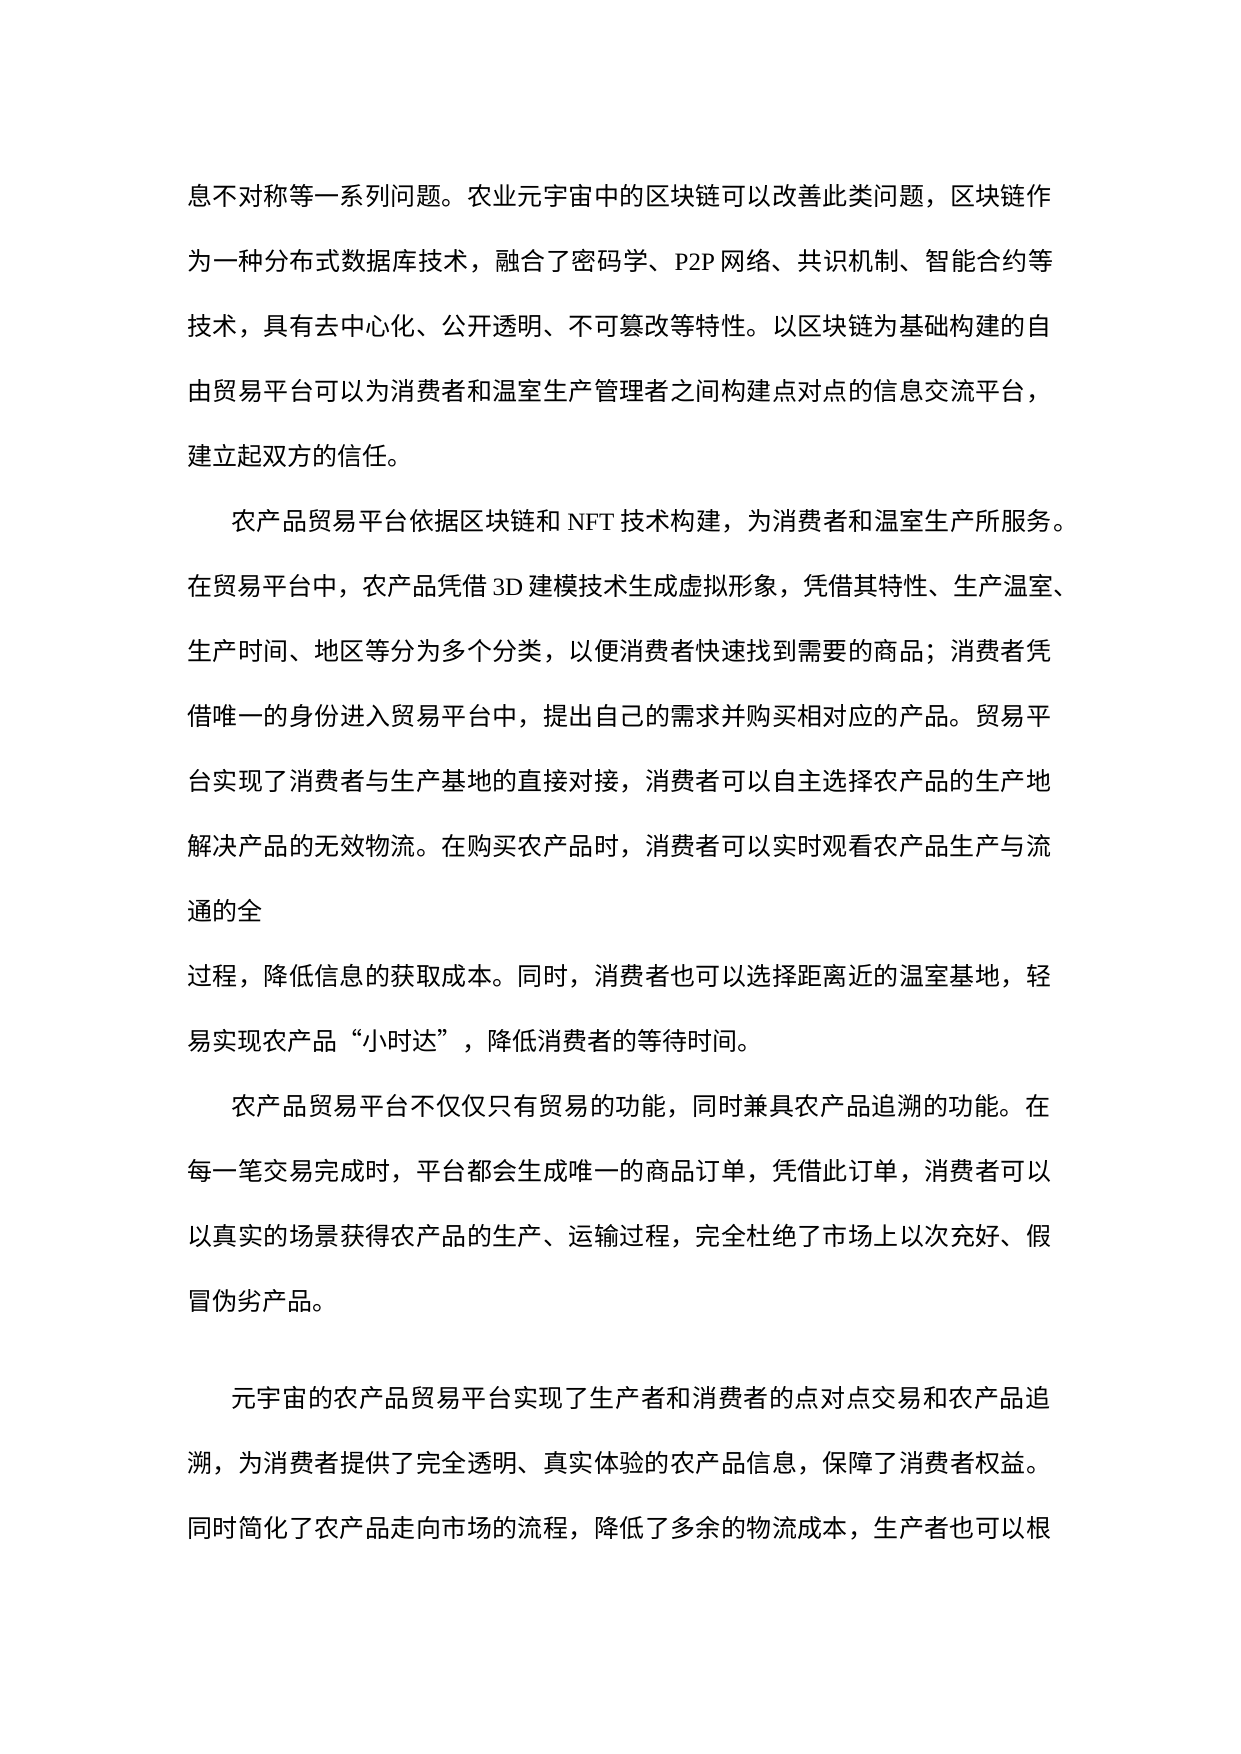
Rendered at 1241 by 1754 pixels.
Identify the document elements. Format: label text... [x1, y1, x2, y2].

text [187, 162, 1053, 487]
text 农产品贸易平台不仅仅只有贸易的功能，同时兼具农产品追溯的功能。在每一笔交易完成时，平台都会生成唯一的商品订单，凭借此订单，消费者可以以真实的场景获得农产品的生产、运输过程，完全杜绝了市场上以次充好、假冒伪劣产品。 [187, 1072, 1053, 1332]
text 农产品贸易平台依据区块链和NFT技术构建，为消费者和温室生产所服务。在贸易平台中，农产品凭借3D建模技术生成虚拟形象，凭借其特性、生产温室、生产时间、地区等分为多个分类，以便消费者快速找到需要的商品；消费者凭借唯一的身份进入贸易平台中，提出自己的需求并购买相对应的产品。贸易平台实现了消费者与生产基地的直接对接，消费者可以自主选择农产品的生产地，解决产品的无效物流。在购买农产品时，消费者可以实时观看农产品生产与流通的全 [187, 487, 1053, 942]
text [187, 1364, 1053, 1559]
text 过程，降低信息的获取成本。同时，消费者也可以选择距离近的温室基地，轻易实现农产品“小时达”，降低消费者的等待时间。 [187, 942, 1053, 1072]
